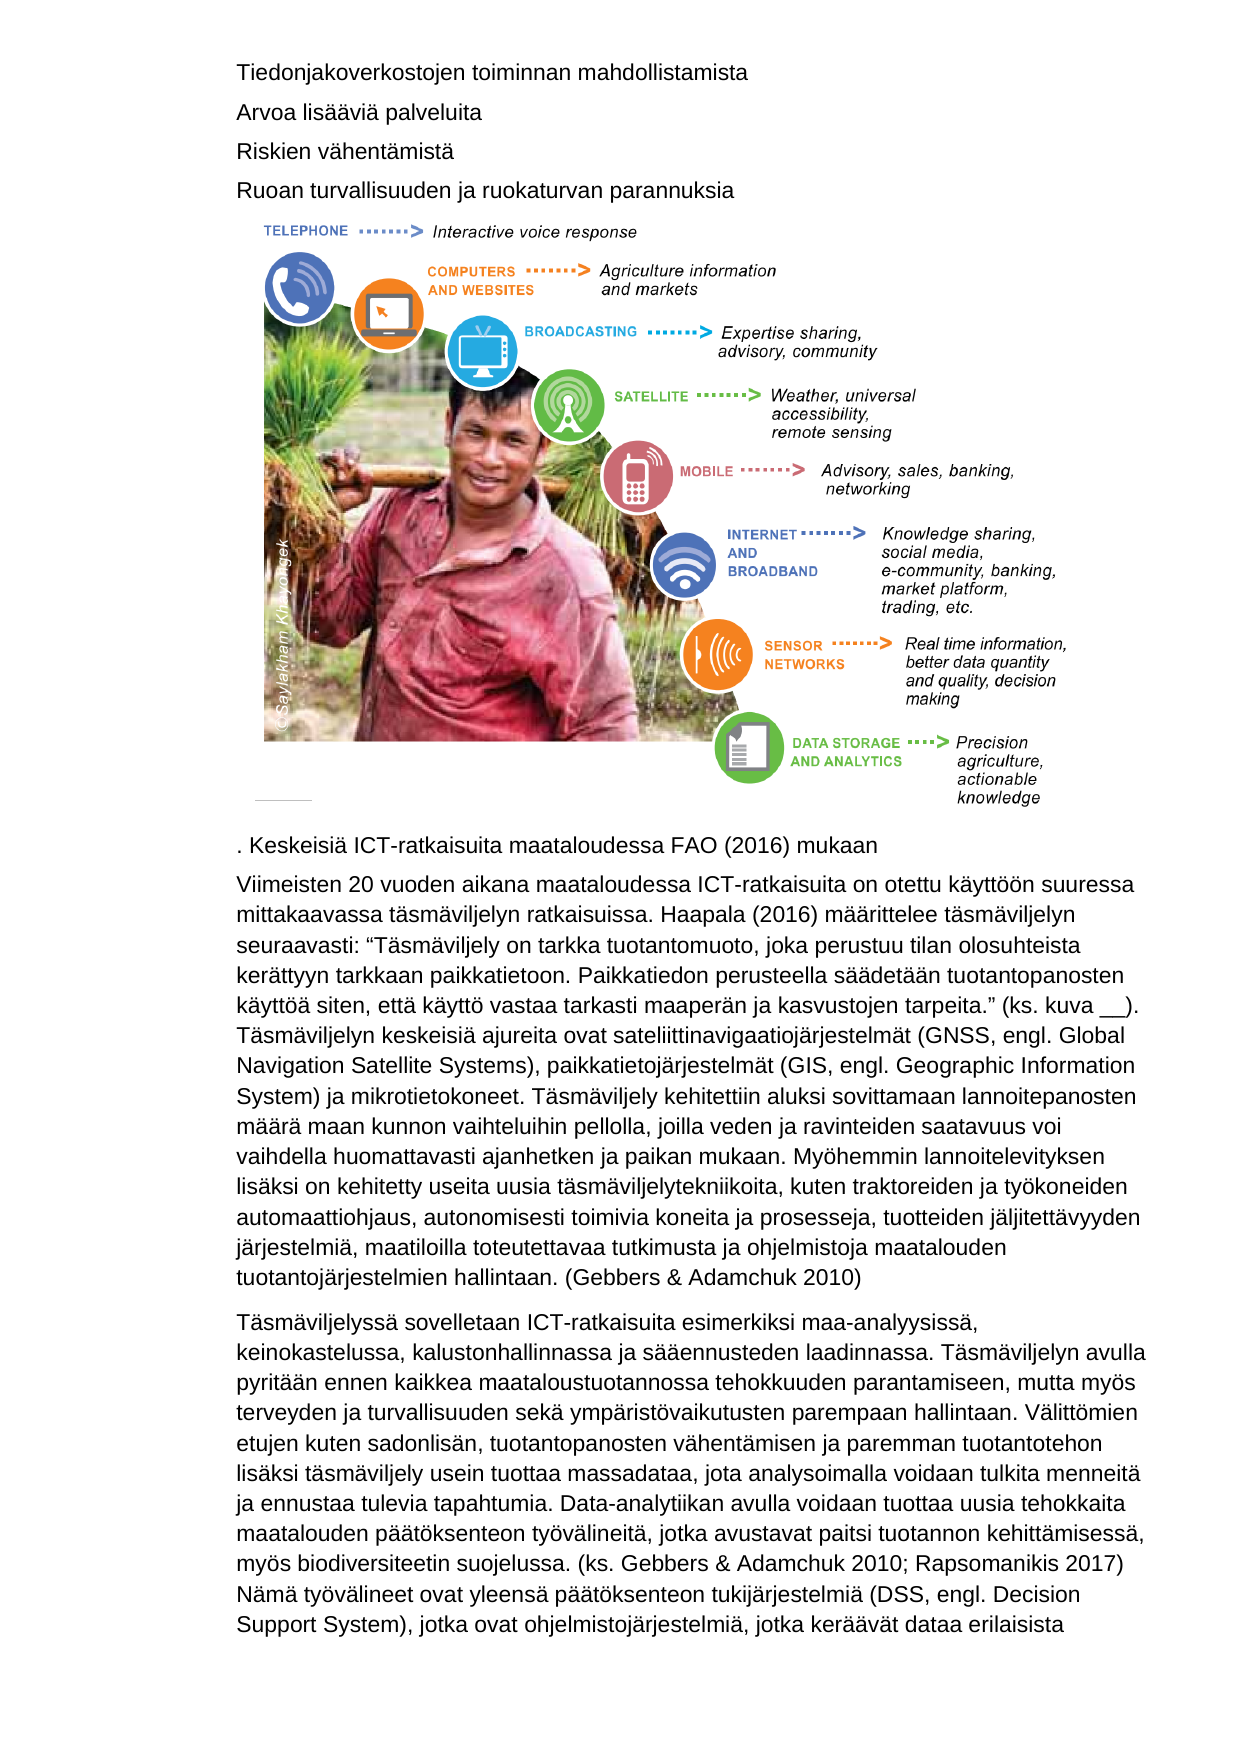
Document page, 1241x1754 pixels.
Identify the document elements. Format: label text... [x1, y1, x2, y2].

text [236, 1309, 1152, 1637]
picture [255, 217, 1082, 819]
text Viimeisten 20 vuoden aikana maataloudessa ICT-ratkaisuita on otettu käyttöön suuressa mittakaavassa täsmäviljelyn ratkaisuissa. Haapala (2016) määrittelee täsmäviljelyn seuraavasti: “Täsmäviljely on tarkka tuotantomuoto, joka perustuu tilan olosuhteista kerättyyn tarkkaan paikkatietoon. Paikkatiedon perusteella säädetään tuotantopanosten käyttöä siten, että käyttö vastaa tarkasti maaperän ja kasvustojen tarpeita.” (ks. kuva __). Täsmäviljelyn keskeisiä ajureita ovat sateliittinavigaatiojärjestelmät (GNSS, engl. Global Navigation Satellite Systems), paikkatietojärjestelmät (GIS, engl. Geographic Information System) ja mikrotietokoneet. Täsmäviljely kehitettiin aluksi sovittamaan lannoitepanosten määrä maan kunnon vaihteluihin pellolla, joilla veden ja ravinteiden saatavuus voi vaihdella huomattavasti ajanhetken ja paikan mukaan. Myöhemmin lannoitelevityksen lisäksi on kehitetty useita uusia täsmäviljelytekniikoita, kuten traktoreiden ja työkoneiden automaattiohjaus, autonomisesti toimivia koneita ja prosesseja, tuotteiden jäljitettävyyden järjestelmiä, maatiloilla toteutettavaa tutkimusta ja ohjelmistoja maatalouden tuotantojärjestelmien hallintaan. (Gebbers & Adamchuk 2010) [236, 871, 1152, 1290]
